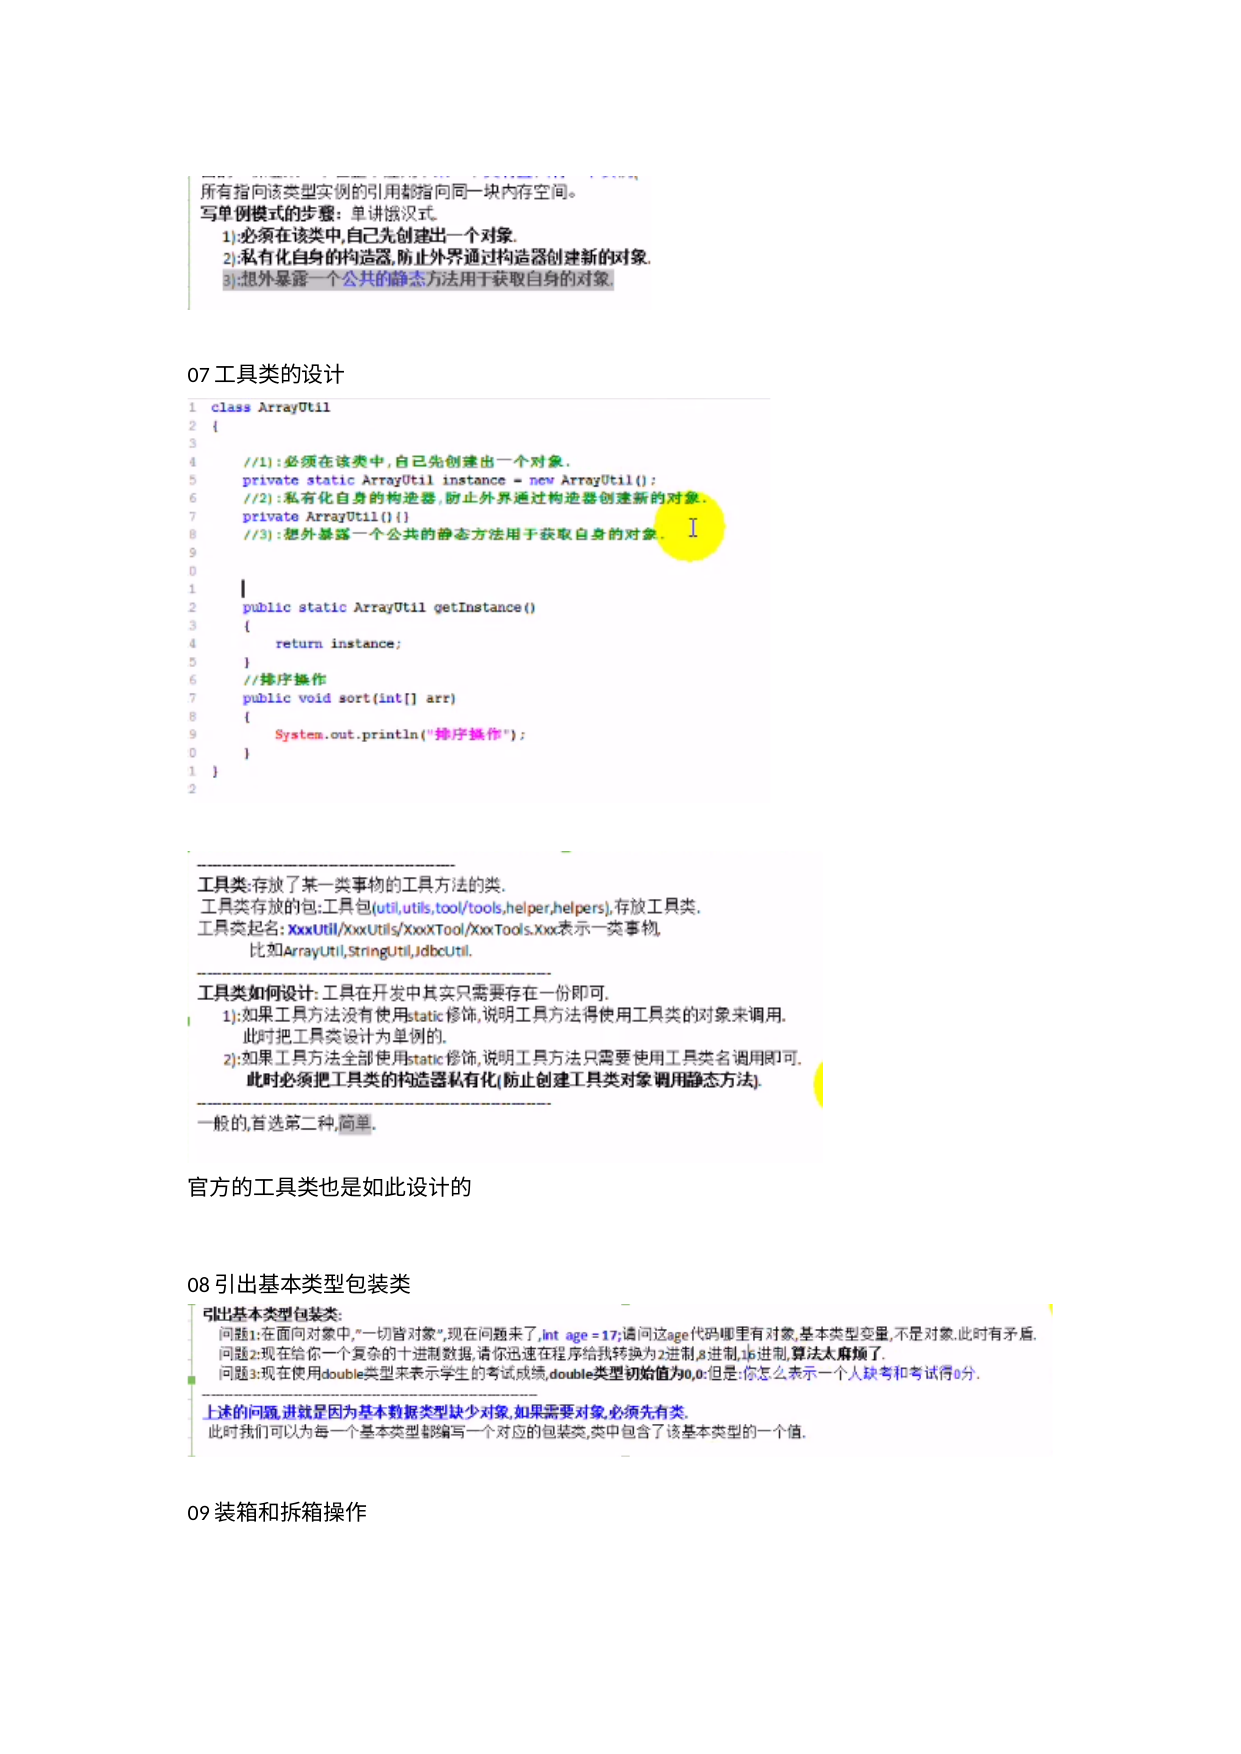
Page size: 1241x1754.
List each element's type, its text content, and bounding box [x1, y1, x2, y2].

picture [187, 1304, 1053, 1457]
text 08引出基本类型包装类 [187, 1267, 1053, 1299]
picture [187, 851, 823, 1163]
picture [187, 176, 652, 310]
picture [187, 398, 771, 803]
text 官方的工具类也是如此设计的 [187, 1169, 1053, 1202]
text 09装箱和拆箱操作 [187, 1494, 1053, 1527]
text 07工具类的设计 [187, 357, 1053, 389]
